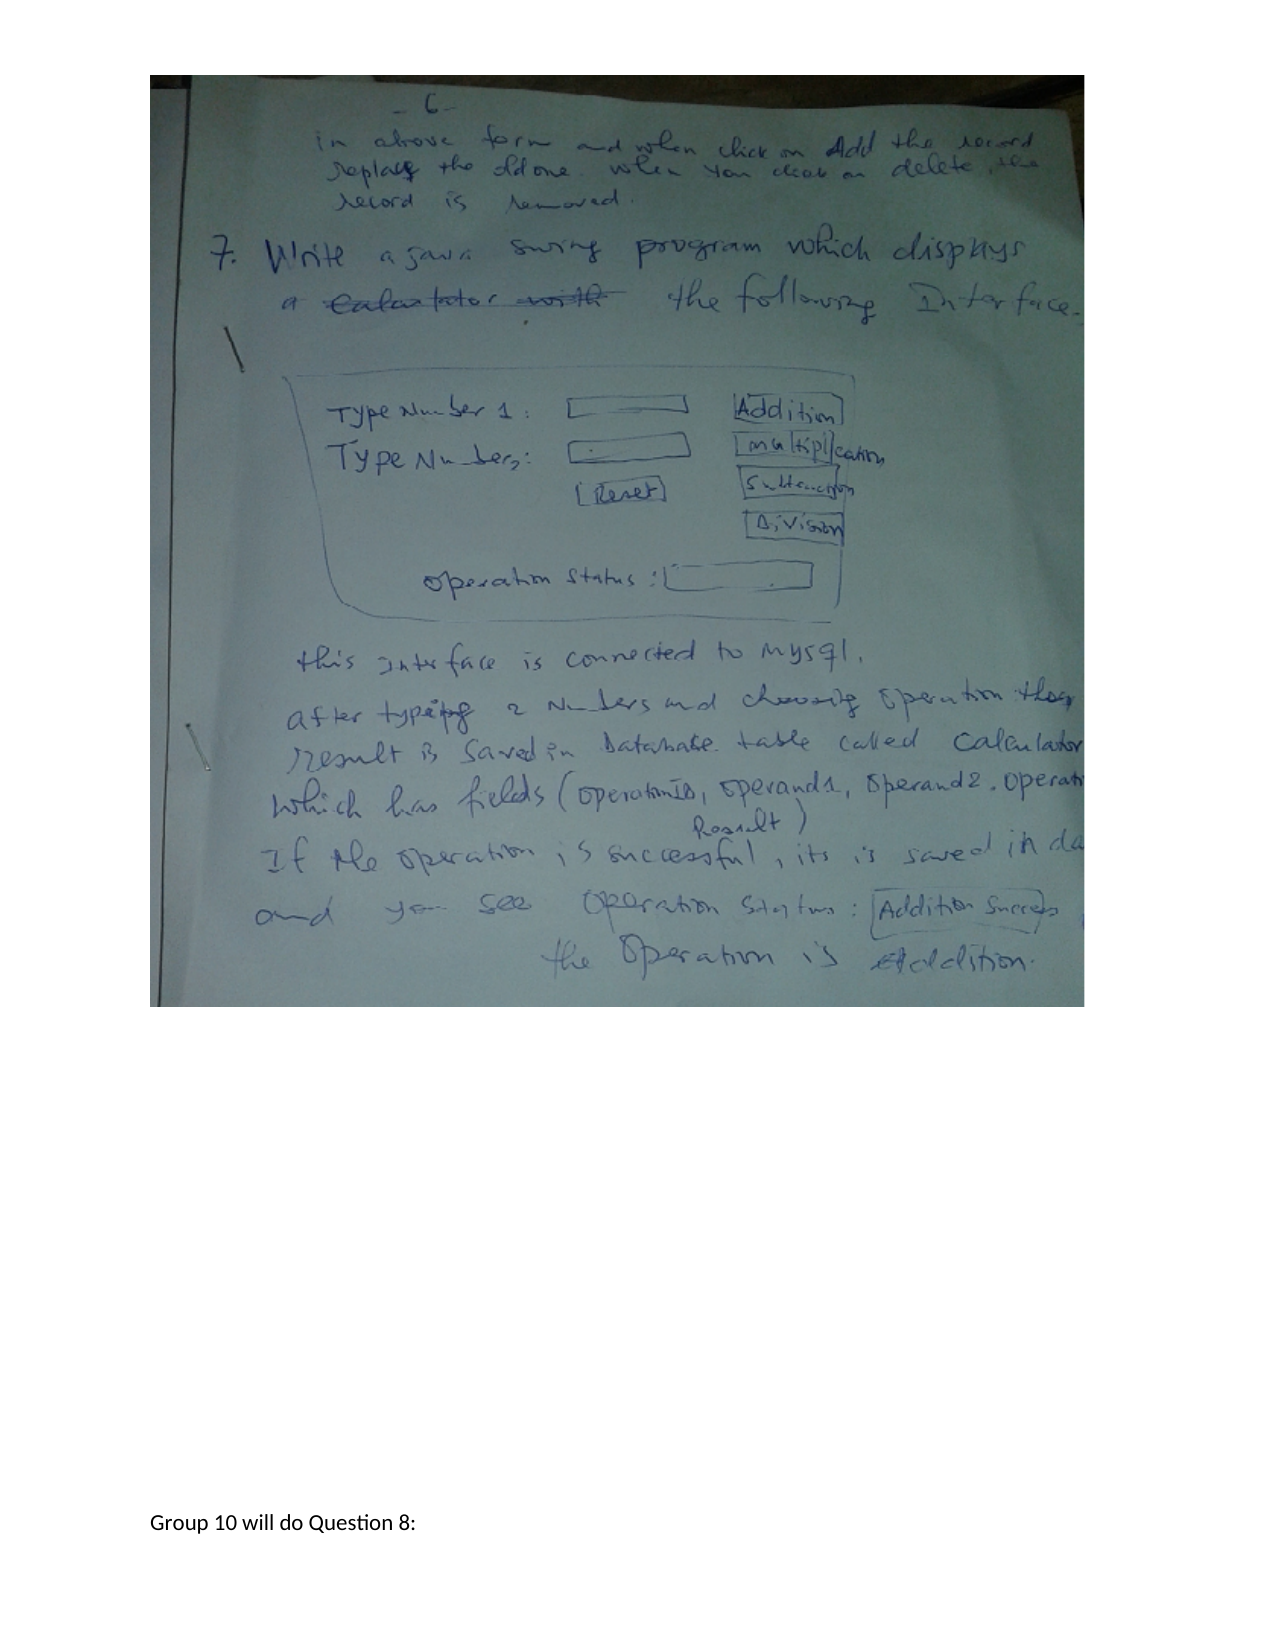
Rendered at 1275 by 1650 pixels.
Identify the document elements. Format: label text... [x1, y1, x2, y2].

text Group 10 will do Question 8: [150, 1508, 1125, 1536]
picture [150, 75, 1085, 1007]
